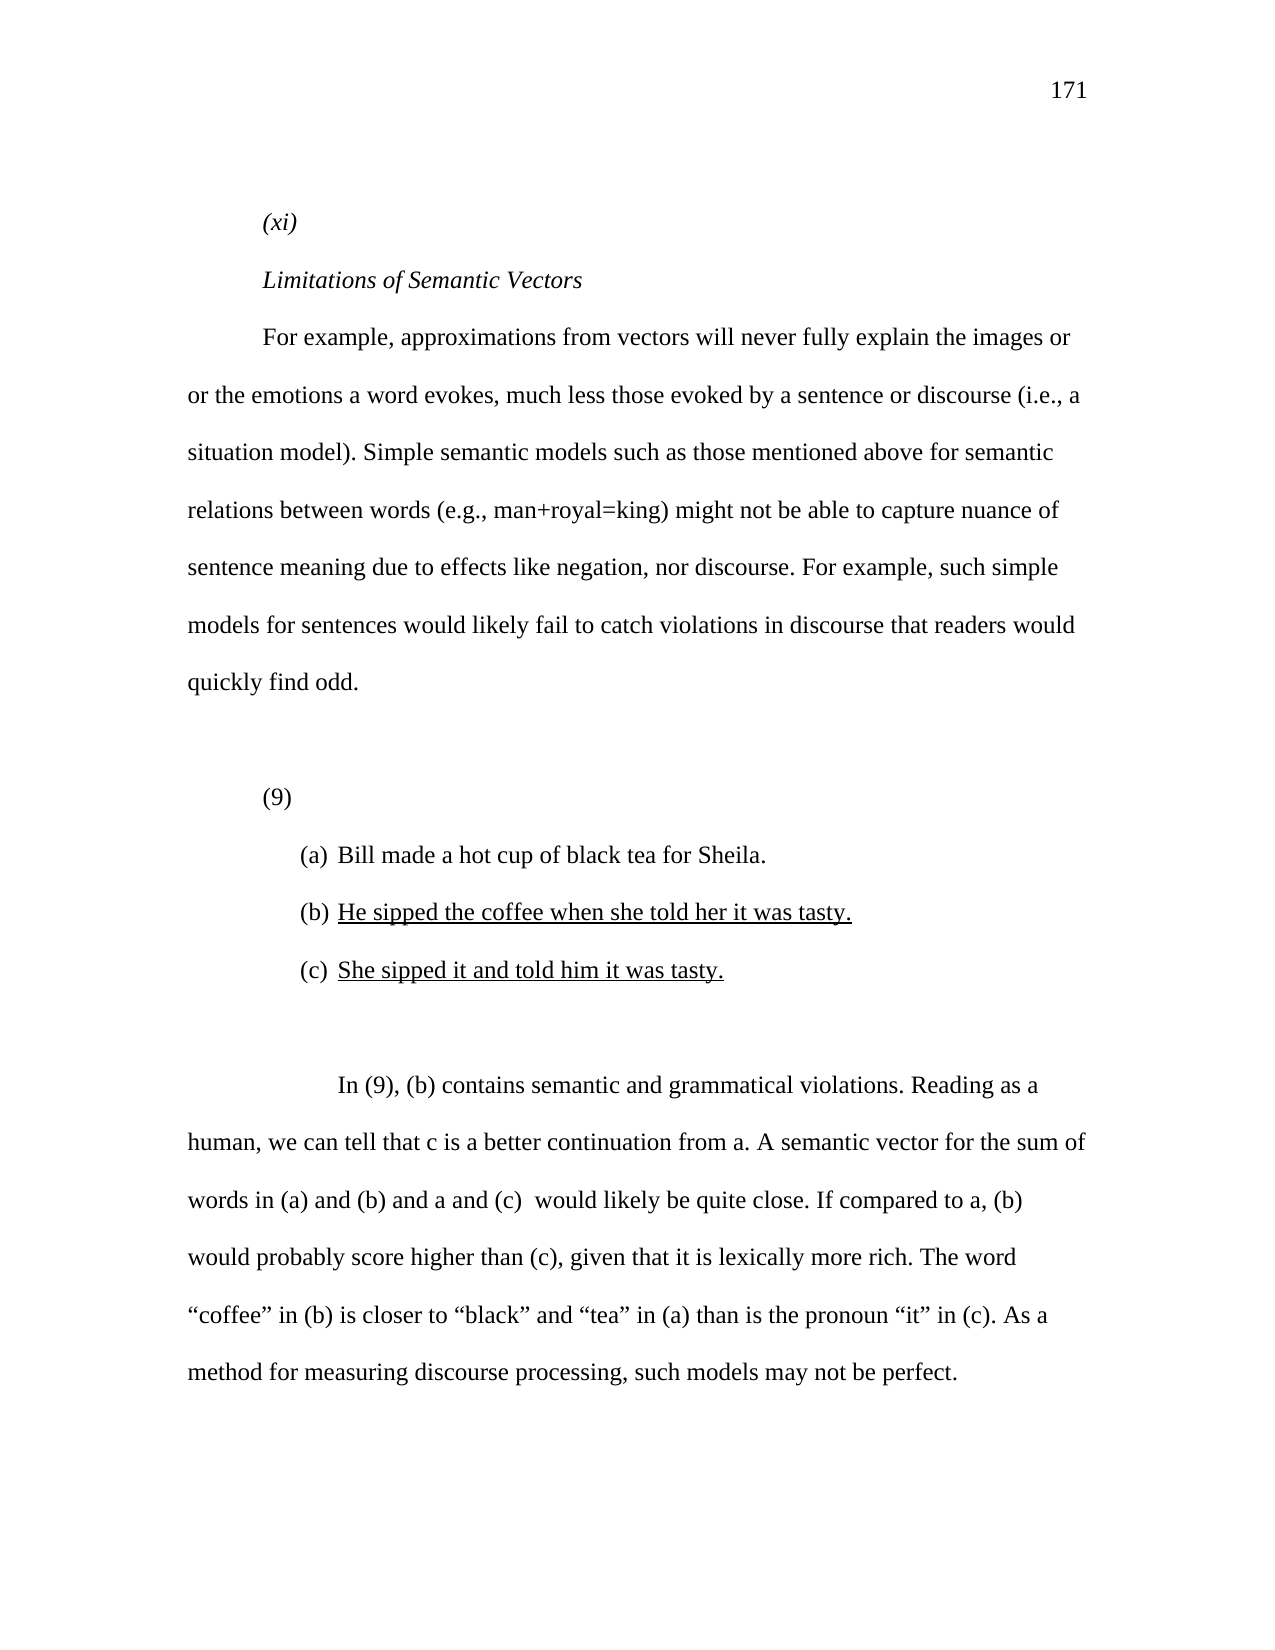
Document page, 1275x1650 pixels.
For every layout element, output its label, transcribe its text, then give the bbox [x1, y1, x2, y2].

list She sipped it and told him it was tasty. [300, 955, 1087, 984]
text Limitations of Semantic Vectors [187, 265, 1087, 294]
text (xi) [187, 207, 1087, 236]
text In (9), (b) contains semantic and grammatical violations. Reading as a human, we can tell that c is a better continuation from a. A semantic vector for the sum of words in (a) and (b) and a and (c) would likely be quite close. If compared to a, (b) would probably score higher than (c), given that it is lexically more rich. The word “coffee” in (b) is closer to “black” and “tea” in (a) than is the pronoun “it” in (c). As a method for measuring discourse processing, such models may not be perfect. [187, 1070, 1087, 1386]
list Bill made a hot cup of black tea for Sheila. [300, 840, 1087, 869]
text (9) [187, 782, 1087, 811]
list He sipped the coffee when she told her it was tasty. [300, 897, 1087, 926]
text For example, approximations from vectors will never fully explain the images or or the emotions a word evokes, much less those evoked by a sentence or discourse (i.e., a situation model). Simple semantic models such as those mentioned above for semantic relations between words (e.g., man+royal=king) might not be able to capture nuance of sentence meaning due to effects like negation, nor discourse. For example, such simple models for sentences would likely fail to catch violations in discourse that readers would quickly find odd. [187, 322, 1087, 696]
